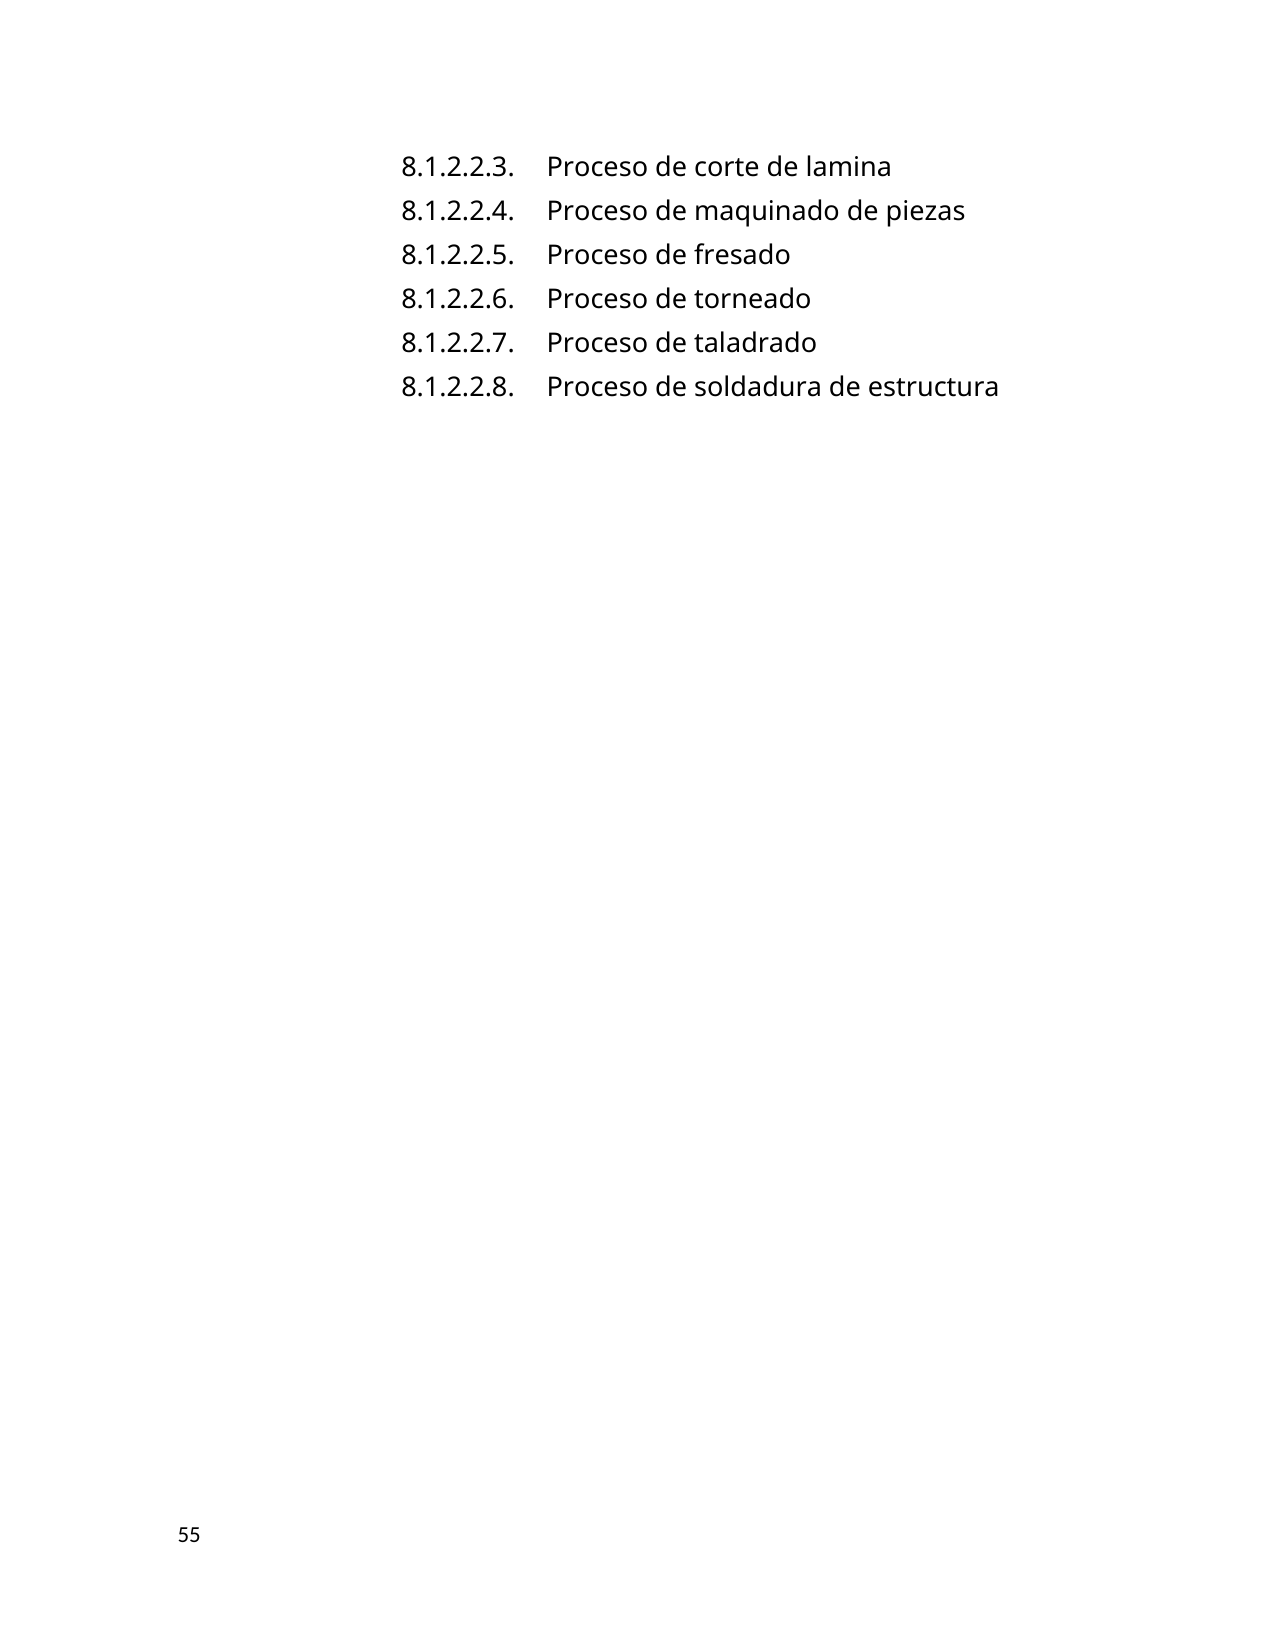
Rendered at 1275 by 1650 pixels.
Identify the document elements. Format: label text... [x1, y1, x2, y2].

subtitle Proceso de maquinado de piezas [401, 192, 1098, 228]
subtitle Proceso de taladrado [401, 323, 1098, 360]
subtitle Proceso de torneado [401, 279, 1098, 316]
subtitle Proceso de corte de lamina [401, 148, 1098, 184]
subtitle Proceso de fresado [401, 236, 1098, 272]
subtitle Proceso de soldadura de estructura [401, 367, 1098, 404]
